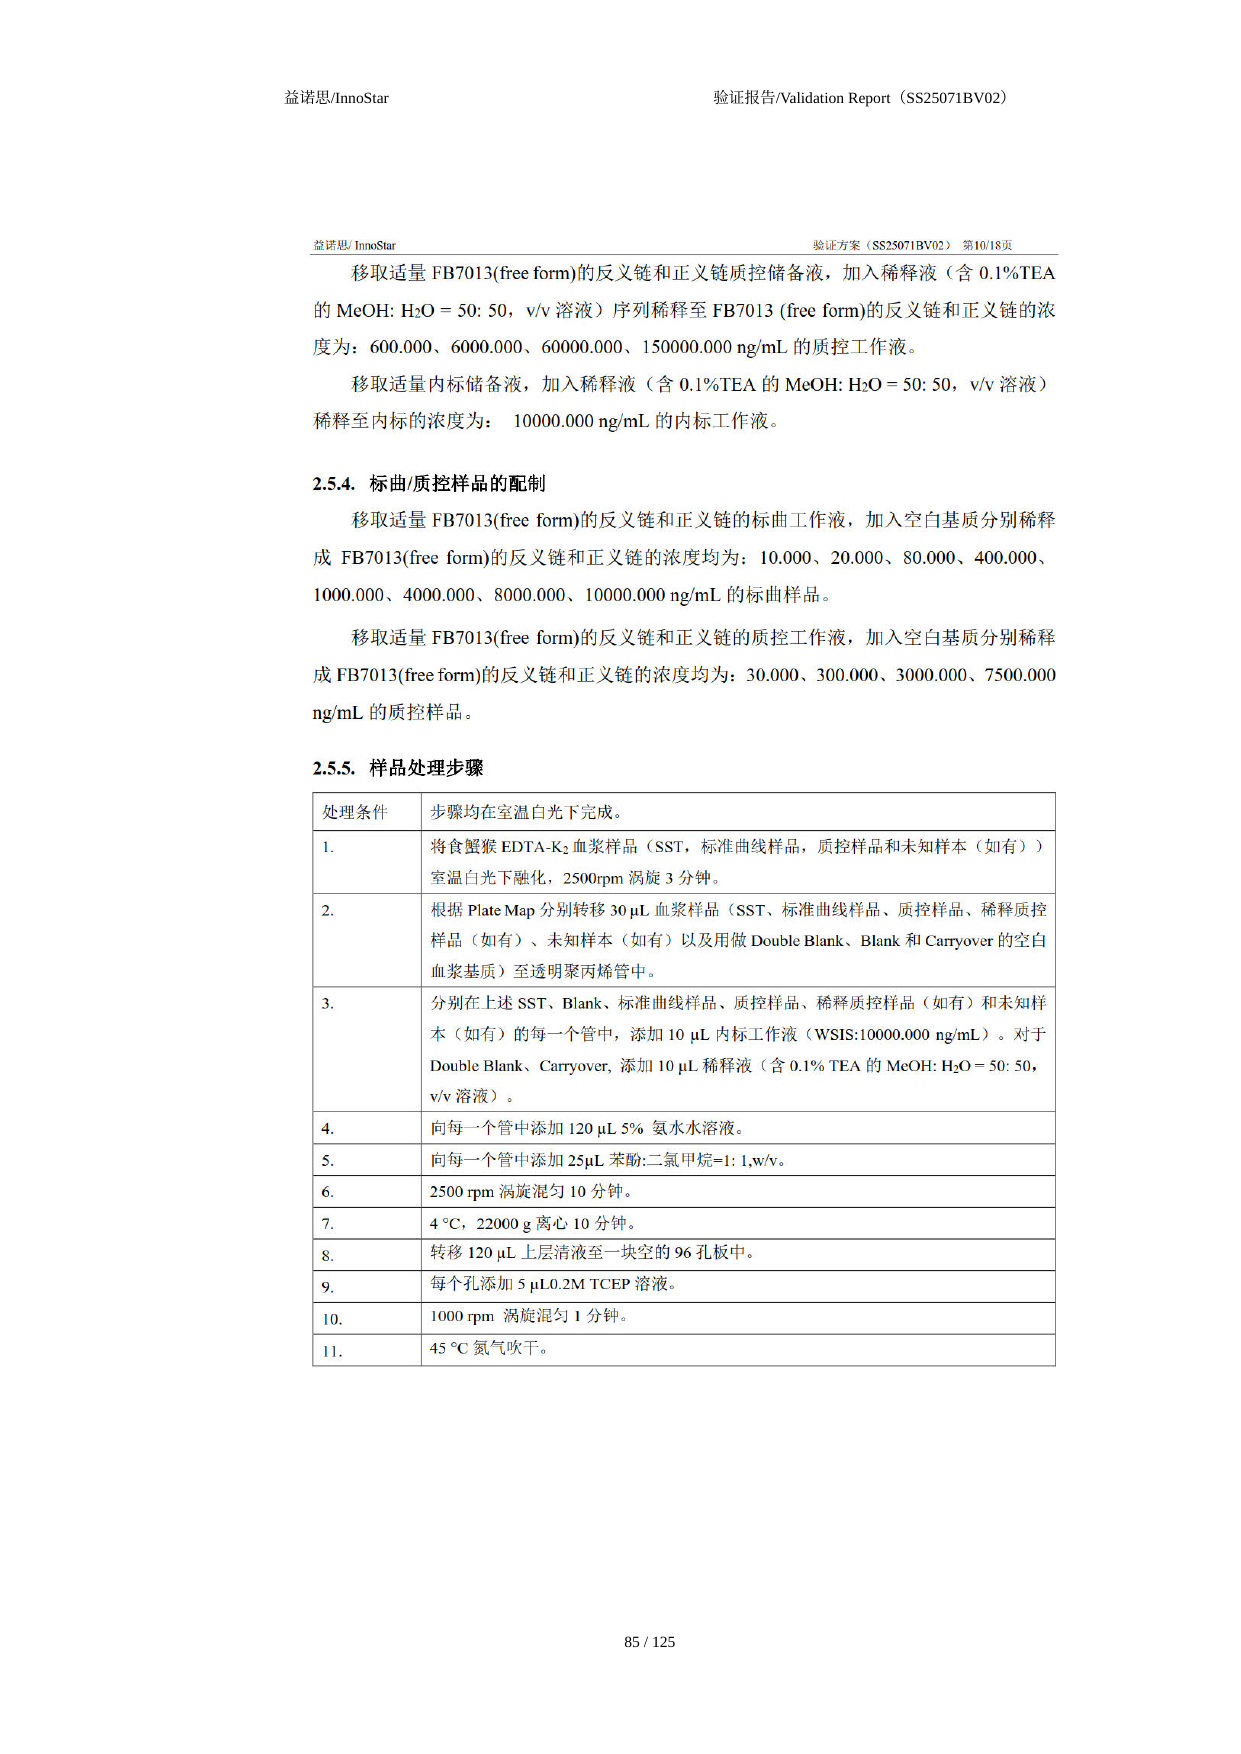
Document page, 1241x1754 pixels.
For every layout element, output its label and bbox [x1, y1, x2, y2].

picture [177, 147, 1123, 1485]
